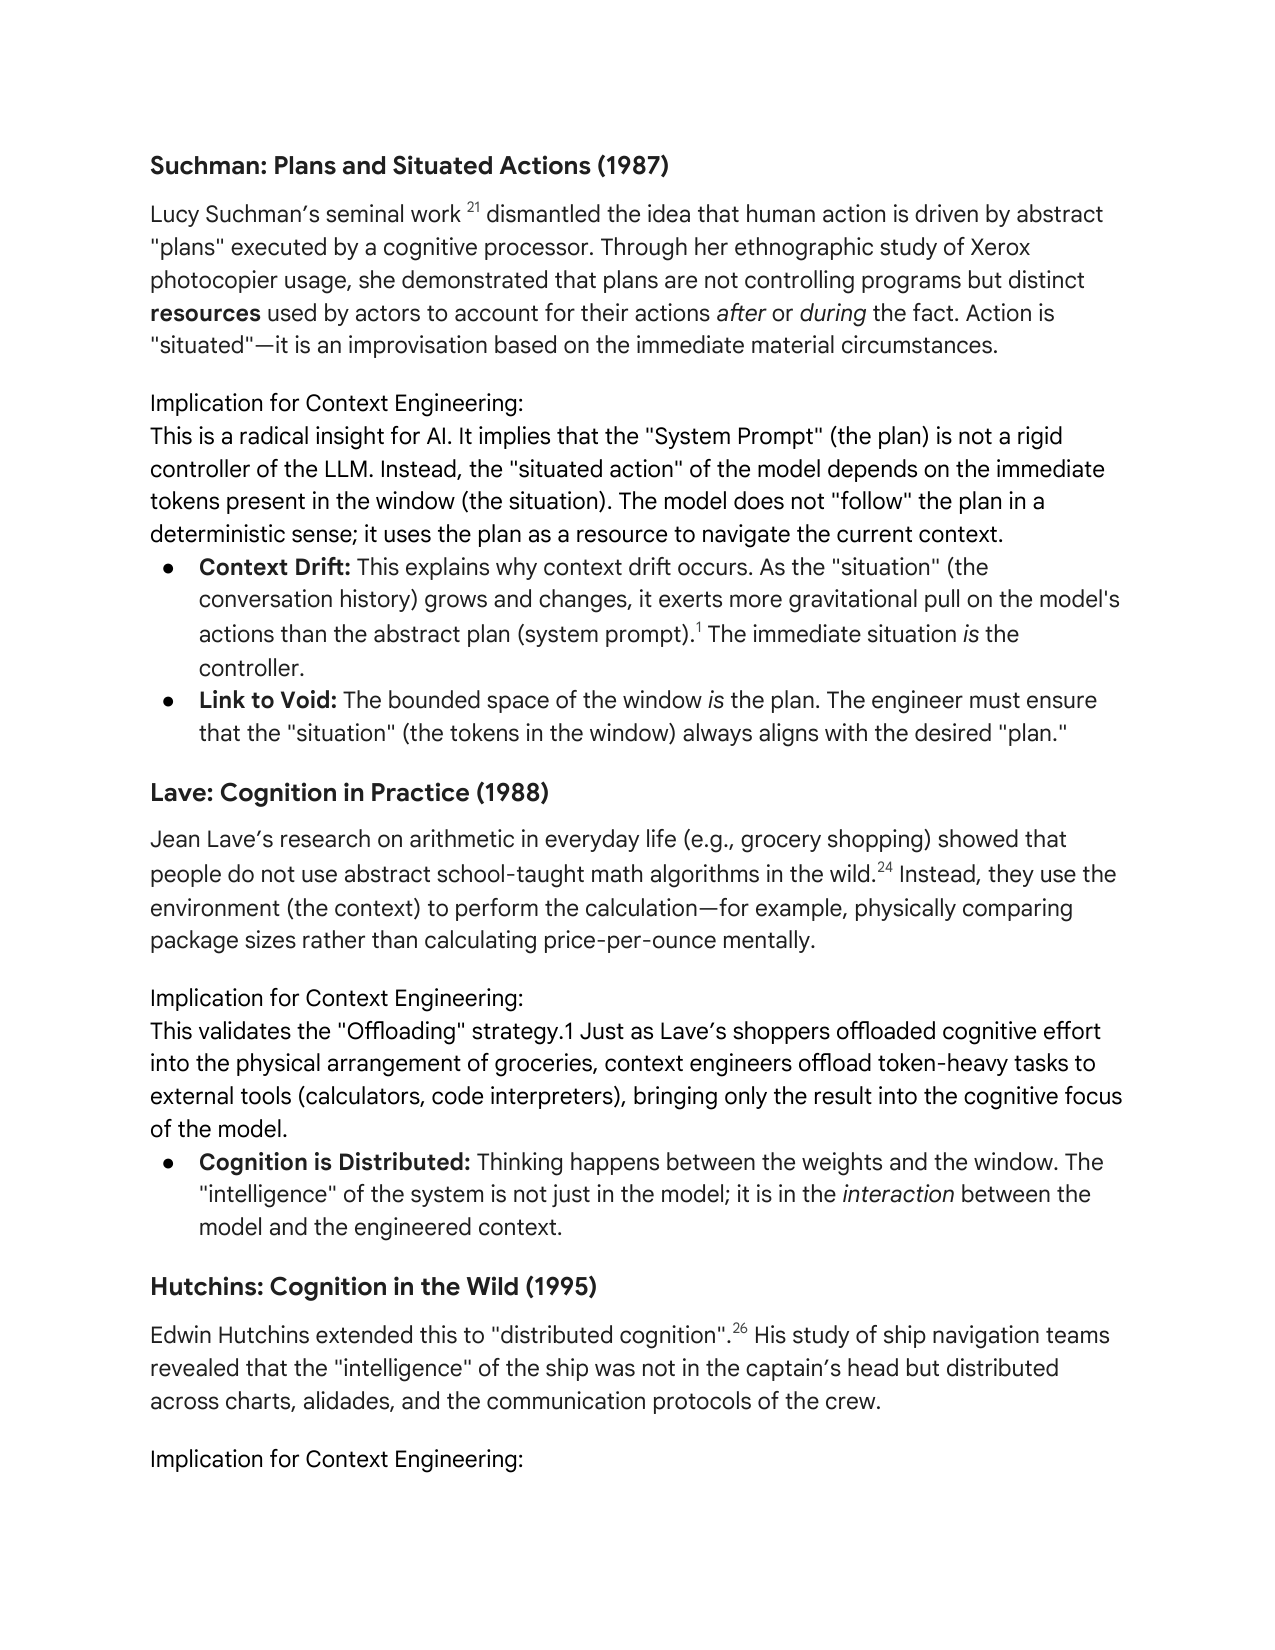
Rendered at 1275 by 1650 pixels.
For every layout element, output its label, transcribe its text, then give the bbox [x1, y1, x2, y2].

subtitle Hutchins: Cognition in the Wild (1995) [150, 1271, 1125, 1302]
text Implication for Context Engineering: [150, 1445, 1125, 1474]
list Context Drift: This explains why context drift occurs. As the "situation" (the conversation history) grows and changes, it exerts more gravitational pull on the model's actions than the abstract plan (system prompt).1 The immediate situation is the controller. [161, 553, 1125, 683]
text This validates the "Offloading" strategy.1 Just as Lave’s shoppers offloaded cognitive effort into the physical arrangement of groceries, context engineers offload token-heavy tasks to external tools (calculators, code interpreters), bringing only the result into the cognitive focus of the model. [150, 1017, 1125, 1144]
subtitle Suchman: Plans and Situated Actions (1987) [150, 150, 1125, 181]
subtitle Lave: Cognition in Practice (1988) [150, 777, 1125, 808]
text Lucy Suchman’s seminal work 21 dismantled the idea that human action is driven by abstract "plans" executed by a cognitive processor. Through her ethnographic study of Xerox photocopier usage, she demonstrated that plans are not controlling programs but distinct resources used by actors to account for their actions after or during the fact. Action is "situated"—it is an improvisation based on the immediate material circumstances. [150, 198, 1125, 360]
list Link to Void: The bounded space of the window is the plan. The engineer must ensure that the "situation" (the tokens in the window) always aligns with the desired "plan." [161, 687, 1125, 748]
text Jean Lave’s research on arithmetic in everyday life (e.g., grocery shopping) showed that people do not use abstract school-taught math algorithms in the wild.24 Instead, they use the environment (the context) to perform the calculation—for example, physically comparing package sizes rather than calculating price-per-ounce mentally. [150, 825, 1125, 955]
list Cognition is Distributed: Thinking happens between the weights and the window. The "intelligence" of the system is not just in the model; it is in the interaction between the model and the engineered context. [161, 1148, 1125, 1242]
text Implication for Context Engineering: [150, 389, 1125, 418]
text Implication for Context Engineering: [150, 984, 1125, 1013]
text Edwin Hutchins extended this to "distributed cognition".26 His study of ship navigation teams revealed that the "intelligence" of the ship was not in the captain’s head but distributed across charts, alidades, and the communication protocols of the crew. [150, 1319, 1125, 1416]
text This is a radical insight for AI. It implies that the "System Prompt" (the plan) is not a rigid controller of the LLM. Instead, the "situated action" of the model depends on the immediate tokens present in the window (the situation). The model does not "follow" the plan in a deterministic sense; it uses the plan as a resource to navigate the current context. [150, 422, 1125, 549]
